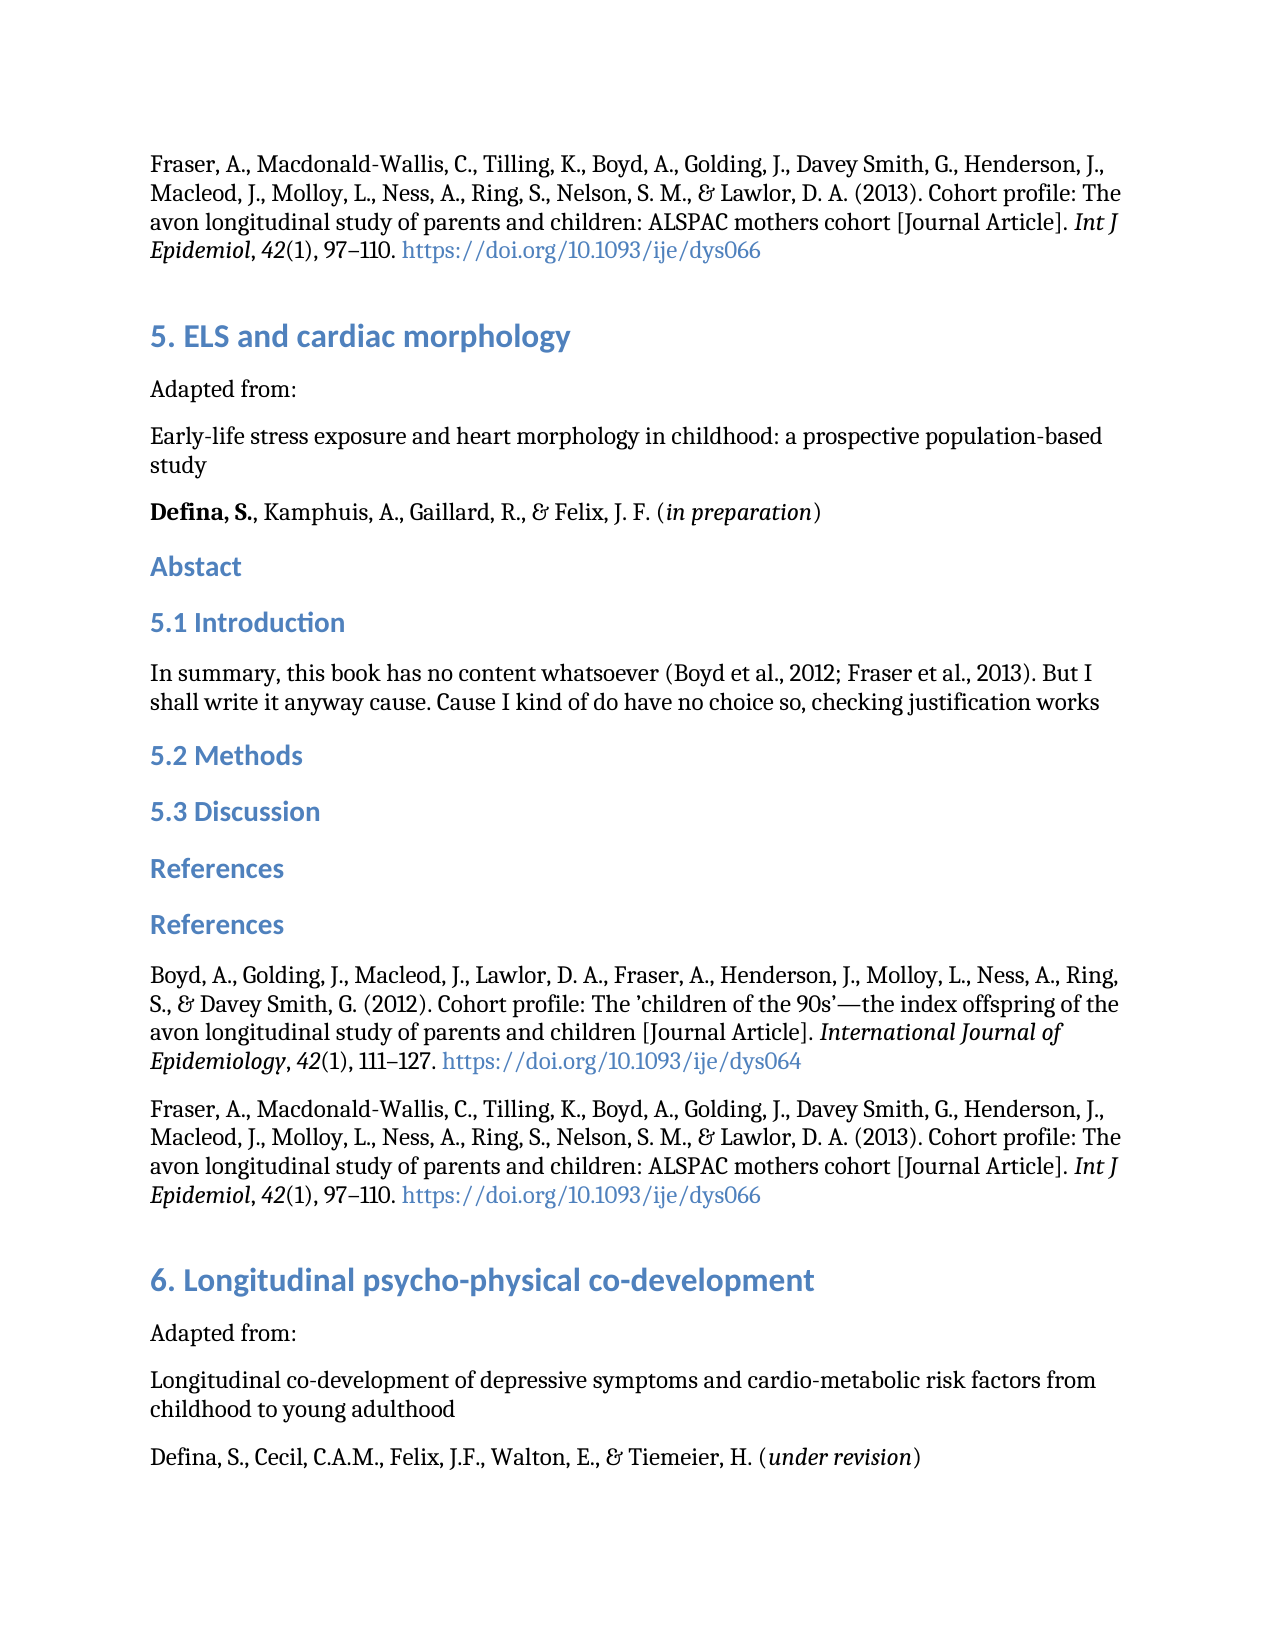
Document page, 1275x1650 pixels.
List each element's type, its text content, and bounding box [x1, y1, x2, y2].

text Fraser, A., Macdonald-Wallis, C., Tilling, K., Boyd, A., Golding, J., Davey Smith, G., Henderson, J., Macleod, J., Molloy, L., Ness, A., Ring, S., Nelson, S. M., & Lawlor, D. A. (2013). Cohort profile: The avon longitudinal study of parents and children: ALSPAC mothers cohort [Journal Article]. Int J Epidemiol, 42(1), 97–110. https://doi.org/10.1093/ije/dys066 [150, 1094, 1125, 1209]
text Early-life stress exposure and heart morphology in childhood: a prospective population-based study [150, 422, 1125, 479]
subtitle 5.1 Introduction [150, 604, 1125, 640]
text Defina, S., Kamphuis, A., Gaillard, R., & Felix, J. F. (in preparation) [150, 498, 1125, 527]
text Boyd, A., Golding, J., Macleod, J., Lawlor, D. A., Fraser, A., Henderson, J., Molloy, L., Ness, A., Ring, S., & Davey Smith, G. (2012). Cohort profile: The ’children of the 90s’—the index offspring of the avon longitudinal study of parents and children [Journal Article]. International Journal of Epidemiology, 42(1), 111–127. https://doi.org/10.1093/ije/dys064 [150, 961, 1125, 1076]
subtitle 5.2 Methods [150, 737, 1125, 773]
text Adapted from: [150, 374, 1125, 403]
text Defina, S., Cecil, C.A.M., Felix, J.F., Walton, E., & Tiemeier, H. (under revision) [150, 1443, 1125, 1471]
subtitle References [150, 906, 1125, 942]
text Fraser, A., Macdonald-Wallis, C., Tilling, K., Boyd, A., Golding, J., Davey Smith, G., Henderson, J., Macleod, J., Molloy, L., Ness, A., Ring, S., Nelson, S. M., & Lawlor, D. A. (2013). Cohort profile: The avon longitudinal study of parents and children: ALSPAC mothers cohort [Journal Article]. Int J Epidemiol, 42(1), 97–110. https://doi.org/10.1093/ije/dys066 [150, 150, 1125, 265]
subtitle References [150, 850, 1125, 886]
subtitle 5.3 Discussion [150, 793, 1125, 829]
text In summary, this book has no content whatsoever (Boyd et al., 2012; Fraser et al., 2013). But I shall write it anyway cause. Cause I kind of do have no choice so, checking justification works [150, 659, 1125, 716]
text Longitudinal co-development of depressive symptoms and cardio-metabolic risk factors from childhood to young adulthood [150, 1366, 1125, 1424]
subtitle 5. ELS and cardiac morphology [150, 315, 1125, 356]
text Adapted from: [150, 1319, 1125, 1348]
subtitle Abstact [150, 548, 1125, 583]
subtitle 6. Longitudinal psycho-physical co-development [150, 1259, 1125, 1300]
